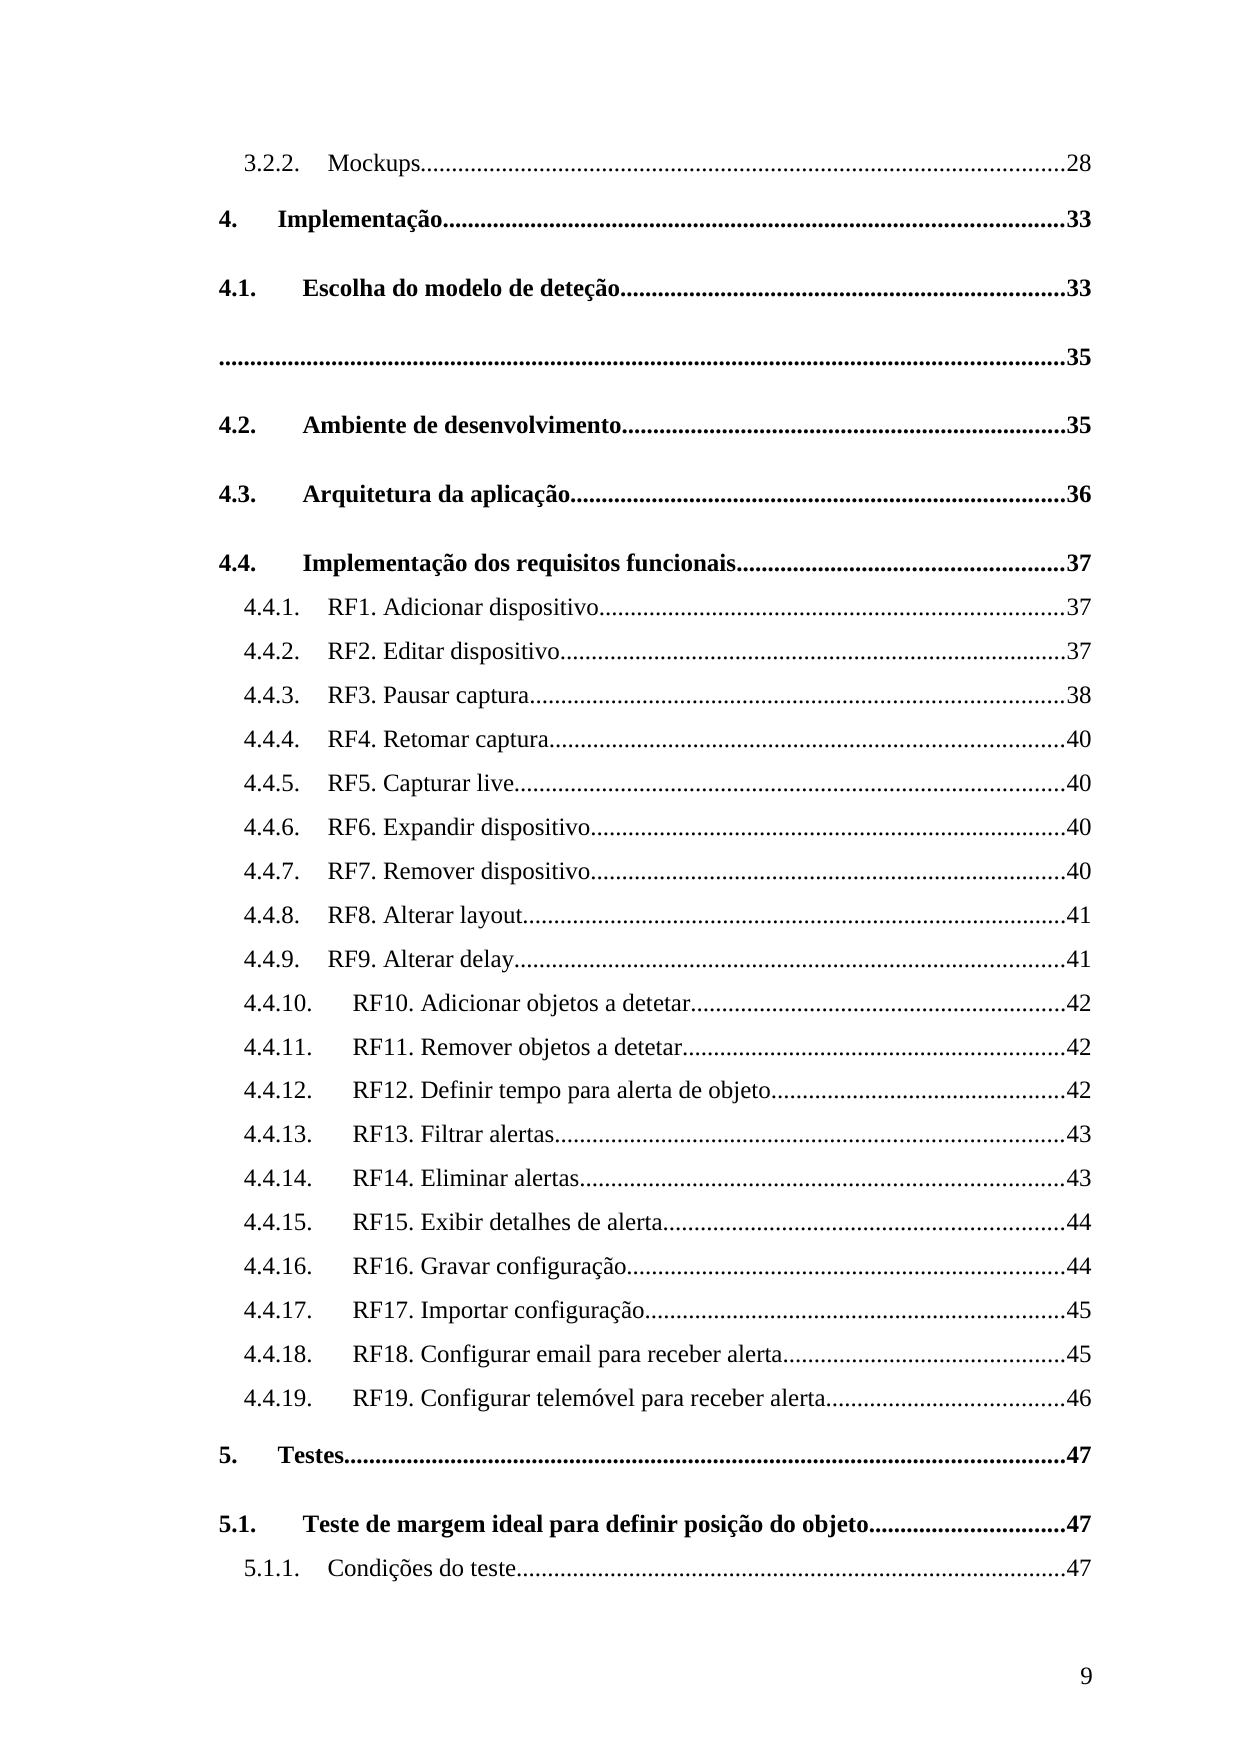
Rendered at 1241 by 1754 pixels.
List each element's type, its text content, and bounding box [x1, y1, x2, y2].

text 4.4.6. RF6. Expandir dispositivo 40 [202, 812, 1092, 841]
text 4.4.12. RF12. Definir tempo para alerta de objeto 42 [202, 1076, 1092, 1104]
text 4.3. Arquitetura da aplicação 36 [177, 479, 1092, 508]
text 4.4.1. RF1. Adicionar dispositivo 37 [202, 592, 1092, 621]
text 4.4.19. RF19. Configurar telemóvel para receber alerta 46 [202, 1383, 1092, 1412]
text 4.4.16. RF16. Gravar configuração 44 [202, 1251, 1092, 1280]
text 4. Implementação 33 [177, 204, 1092, 233]
text 4.4.4. RF4. Retomar captura 40 [202, 724, 1092, 753]
text 5. Testes 47 [177, 1440, 1092, 1468]
text 4.4. Implementação dos requisitos funcionais 37 [177, 548, 1092, 577]
text 4.2. Ambiente de desenvolvimento 35 [177, 410, 1092, 439]
text 5.1.1. Condições do teste 47 [202, 1553, 1092, 1581]
text 35 [177, 342, 1092, 371]
text 4.4.10. RF10. Adicionar objetos a detetar 42 [202, 988, 1092, 1016]
text 4.4.7. RF7. Remover dispositivo 40 [202, 856, 1092, 884]
text 4.4.13. RF13. Filtrar alertas 43 [202, 1119, 1092, 1148]
text 4.4.5. RF5. Capturar live 40 [202, 768, 1092, 797]
text 4.4.15. RF15. Exibir detalhes de alerta 44 [202, 1207, 1092, 1236]
text 5.1. Teste de margem ideal para definir posição do objeto 47 [177, 1509, 1092, 1537]
text 3.2.2. Mockups 28 [202, 148, 1092, 176]
text 4.4.17. RF17. Importar configuração 45 [202, 1295, 1092, 1324]
text 4.4.8. RF8. Alterar layout 41 [202, 900, 1092, 928]
text 4.4.2. RF2. Editar dispositivo 37 [202, 636, 1092, 665]
text 4.4.18. RF18. Configurar email para receber alerta 45 [202, 1339, 1092, 1368]
text 4.4.11. RF11. Remover objetos a detetar 42 [202, 1032, 1092, 1060]
text 4.4.14. RF14. Eliminar alertas 43 [202, 1163, 1092, 1192]
text 4.4.3. RF3. Pausar captura 38 [202, 680, 1092, 709]
text 4.1. Escolha do modelo de deteção 33 [177, 273, 1092, 302]
text 4.4.9. RF9. Alterar delay 41 [202, 944, 1092, 972]
